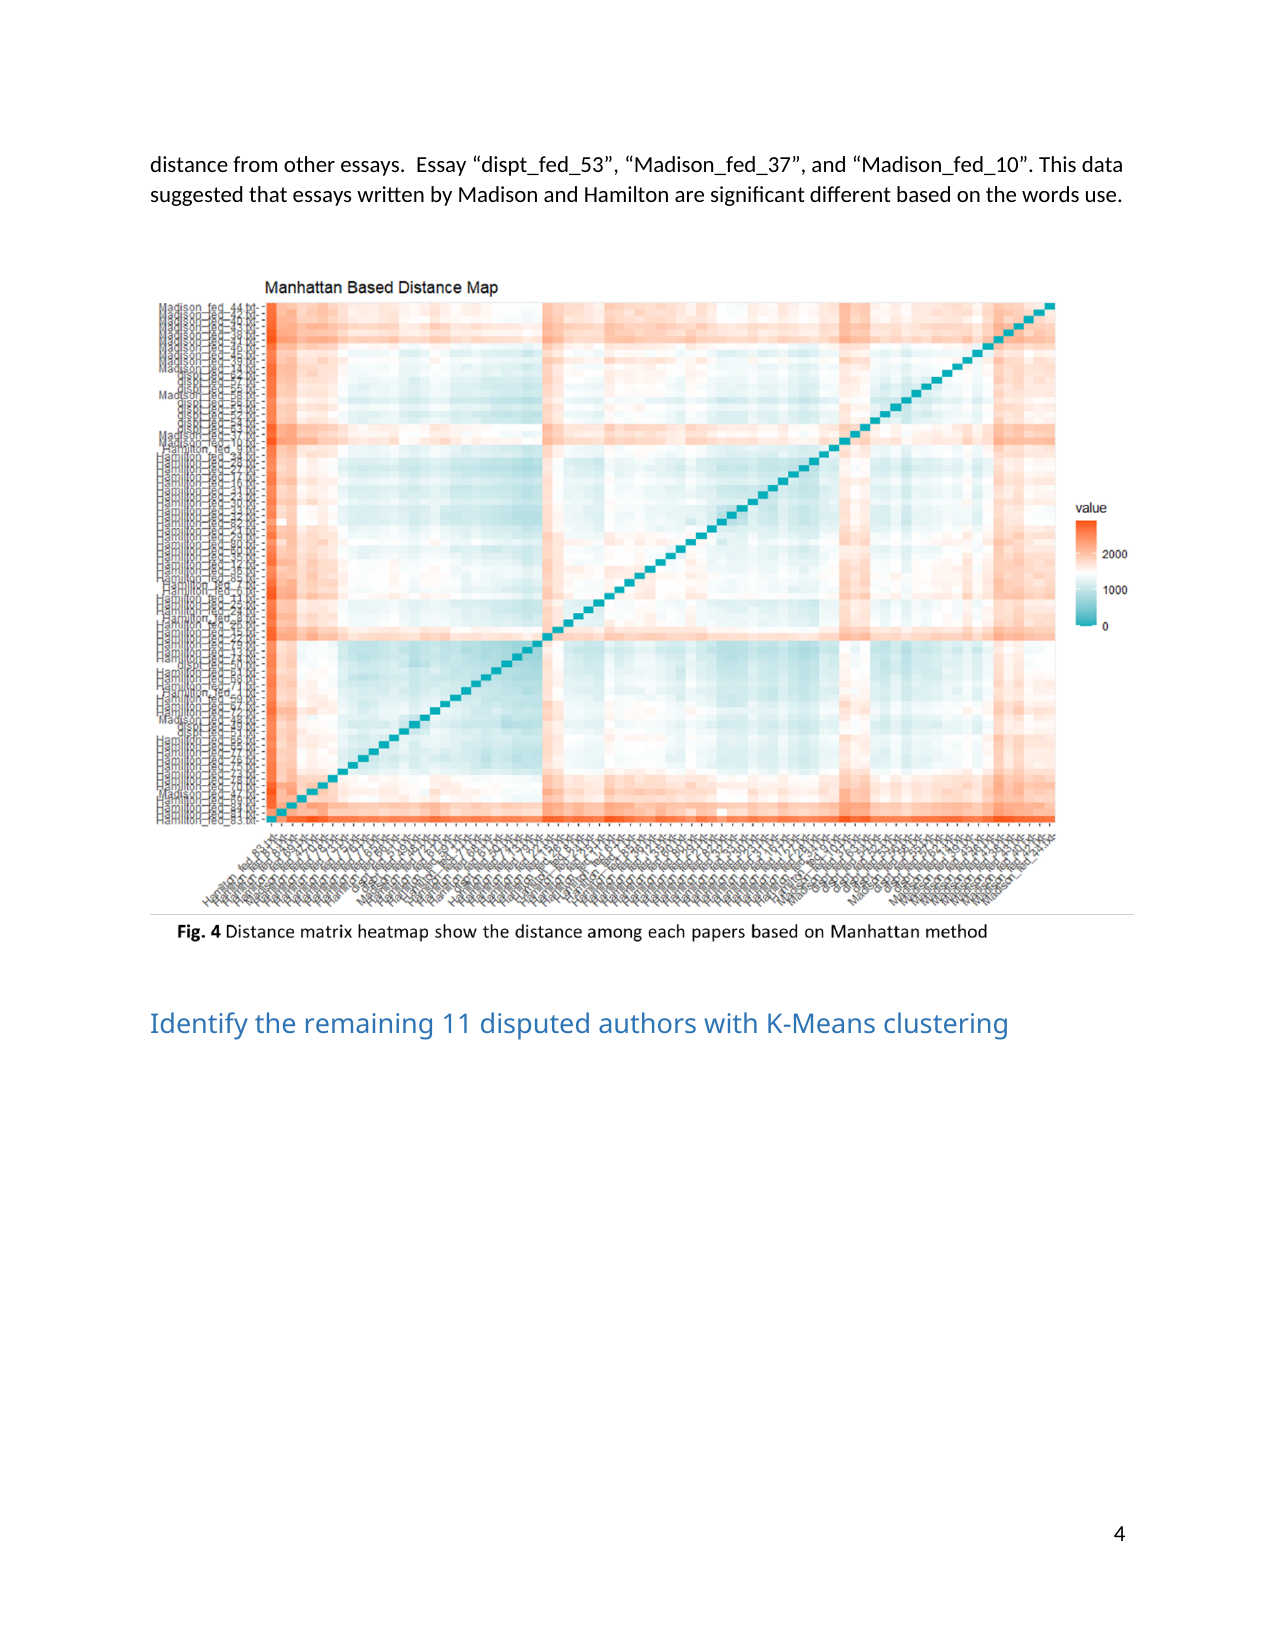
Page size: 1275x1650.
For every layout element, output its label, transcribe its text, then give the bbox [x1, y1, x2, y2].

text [150, 150, 1125, 208]
subtitle Identify the remaining 11 disputed authors with K-Means clustering [150, 1004, 1125, 1041]
picture [150, 276, 1134, 955]
